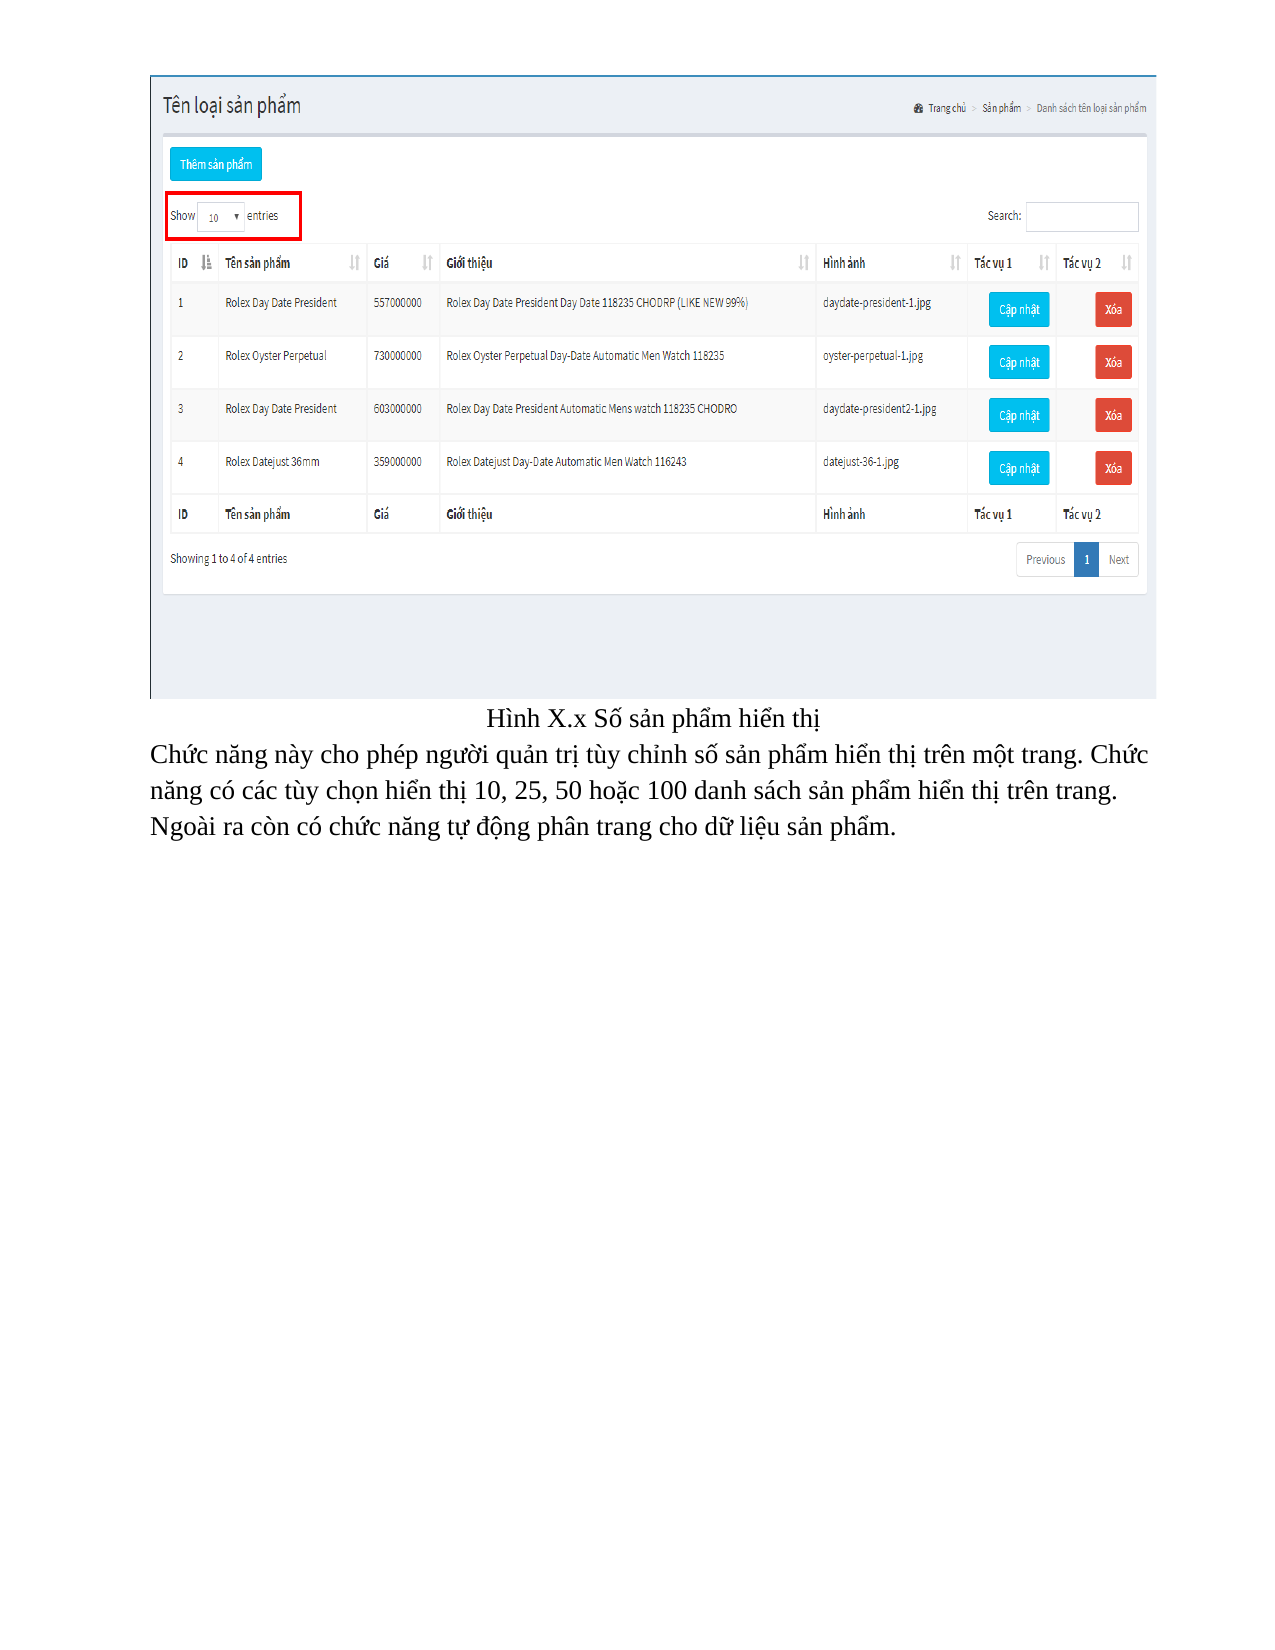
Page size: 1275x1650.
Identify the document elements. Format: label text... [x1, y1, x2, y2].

picture [150, 75, 1157, 699]
list Chức năng này cho phép người quản trị tùy chỉnh số sản phẩm hiển thị trên một trang. Chức năng có các tùy chọn hiển thị 10, 25, 50 hoặc 100 danh sách sản phẩm hiển thị trên trang. Ngoài ra còn có chức năng tự động phân trang cho dữ liệu sản phẩm. [150, 738, 1156, 841]
list Hình X.x Số sản phẩm hiển thị [150, 703, 1156, 734]
